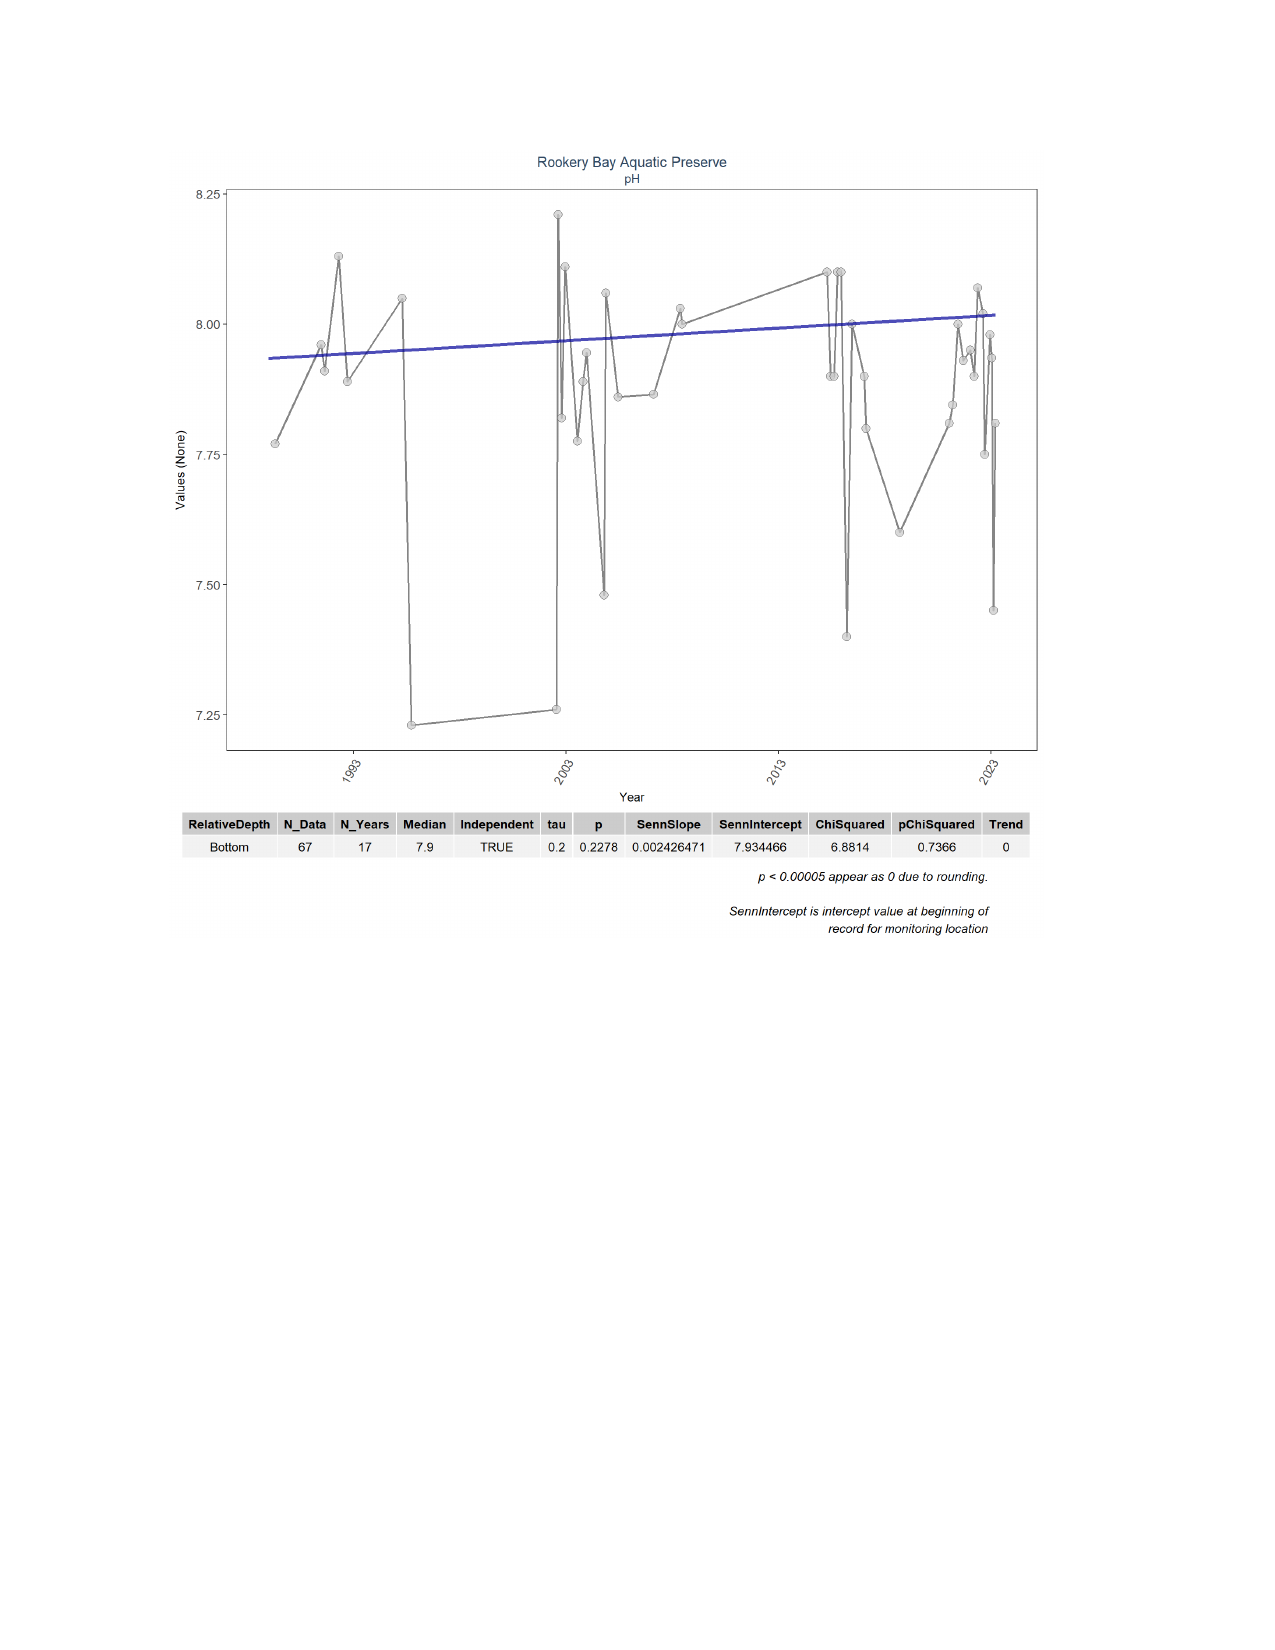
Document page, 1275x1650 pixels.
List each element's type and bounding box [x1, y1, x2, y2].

picture [168, 150, 1044, 938]
